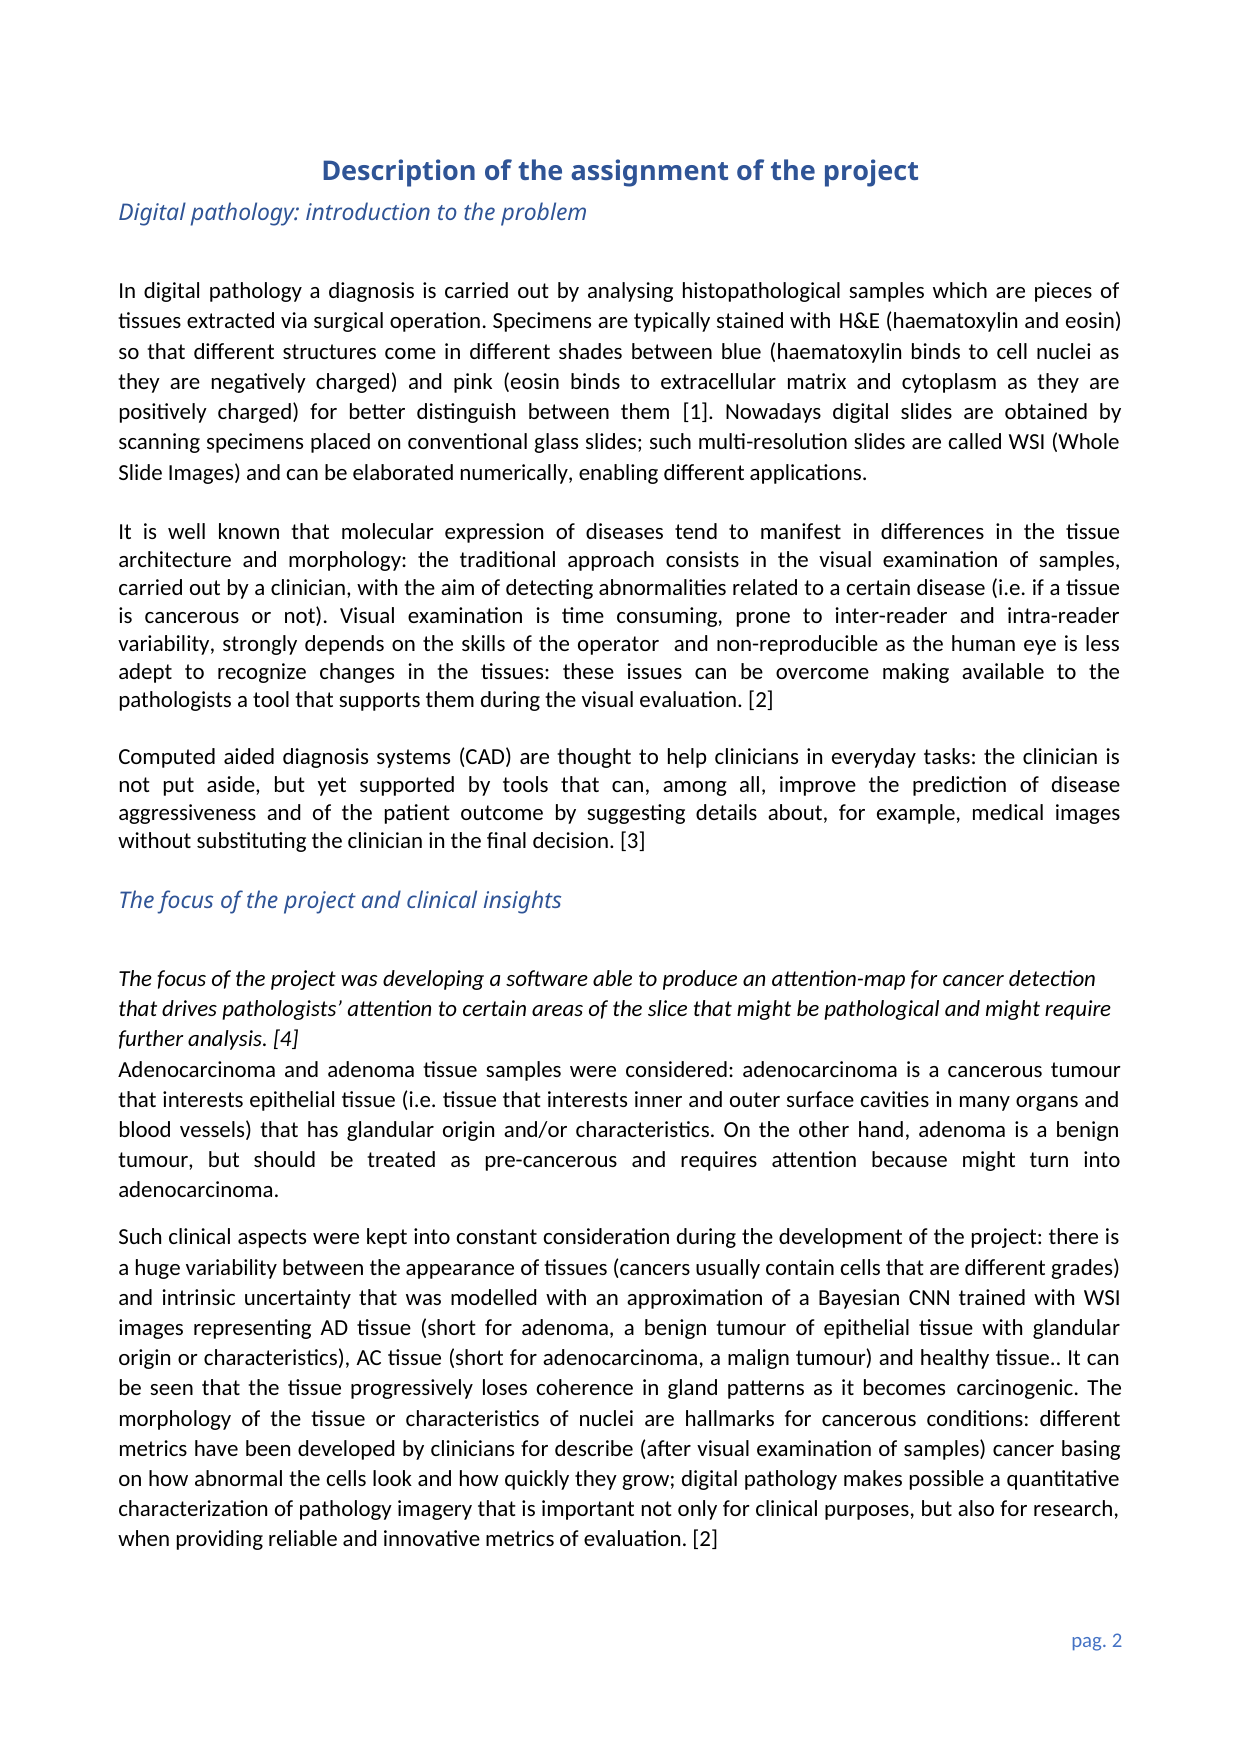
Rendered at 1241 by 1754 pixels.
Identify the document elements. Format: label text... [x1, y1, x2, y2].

text Adenocarcinoma and adenoma tissue samples were considered: adenocarcinoma is a cancerous tumour that interests epithelial tissue (i.e. tissue that interests inner and outer surface cavities in many organs and blood vessels) that has glandular origin and/or characteristics. On the other hand, adenoma is a benign tumour, but should be treated as pre-cancerous and requires attention because might turn into adenocarcinoma. [118, 1055, 1122, 1204]
subtitle Digital pathology: introduction to the problem [118, 196, 1122, 227]
subtitle It is well known that molecular expression of diseases tend to manifest in differences in the tissue architecture and morphology: the traditional approach consists in the visual examination of samples, carried out by a clinician, with the aim of detecting abnormalities related to a certain disease (i.e. if a tissue is cancerous or not). Visual examination is time consuming, prone to inter-reader and intra-reader variability, strongly depends on the skills of the operator and non-reproducible as the human eye is less adept to recognize changes in the tissues: these issues can be overcome making available to the pathologists a tool that supports them during the visual evaluation. [2] [118, 517, 1122, 713]
subtitle Description of the assignment of the project [118, 152, 1122, 189]
text In digital pathology a diagnosis is carried out by analysing histopathological samples which are pieces of tissues extracted via surgical operation. Specimens are typically stained with H&E (haematoxylin and eosin) so that different structures come in different shades between blue (haematoxylin binds to cell nuclei as they are negatively charged) and pink (eosin binds to extracellular matrix and cytoplasm as they are positively charged) for better distinguish between them [1]. Nowadays digital slides are obtained by scanning specimens placed on conventional glass slides; such multi-resolution slides are called WSI (Whole Slide Images) and can be elaborated numerically, enabling different applications. [118, 276, 1122, 486]
subtitle Computed aided diagnosis systems (CAD) are thought to help clinicians in everyday tasks: the clinician is not put aside, but yet supported by tools that can, among all, improve the prediction of disease aggressiveness and of the patient outcome by suggesting details about, for example, medical images without substituting the clinician in the final decision. [3] [118, 742, 1122, 854]
subtitle The focus of the project and clinical insights [118, 883, 1122, 915]
subtitle The focus of the project was developing a software able to produce an attention-map for cancer detection that drives pathologists’ attention to certain areas of the slice that might be pathological and might require further analysis. [4] [118, 964, 1122, 1053]
text Such clinical aspects were kept into constant consideration during the development of the project: there is a huge variability between the appearance of tissues (cancers usually contain cells that are different grades) and intrinsic uncertainty that was modelled with an approximation of a Bayesian CNN trained with WSI images representing AD tissue (short for adenoma, a benign tumour of epithelial tissue with glandular origin or characteristics), AC tissue (short for adenocarcinoma, a malign tumour) and healthy tissue.. It can be seen that the tissue progressively loses coherence in gland patterns as it becomes carcinogenic. The morphology of the tissue or characteristics of nuclei are hallmarks for cancerous conditions: different metrics have been developed by clinicians for describe (after visual examination of samples) cancer basing on how abnormal the cells look and how quickly they grow; digital pathology makes possible a quantitative characterization of pathology imagery that is important not only for clinical purposes, but also for research, when providing reliable and innovative metrics of evaluation. [2] [118, 1222, 1122, 1553]
